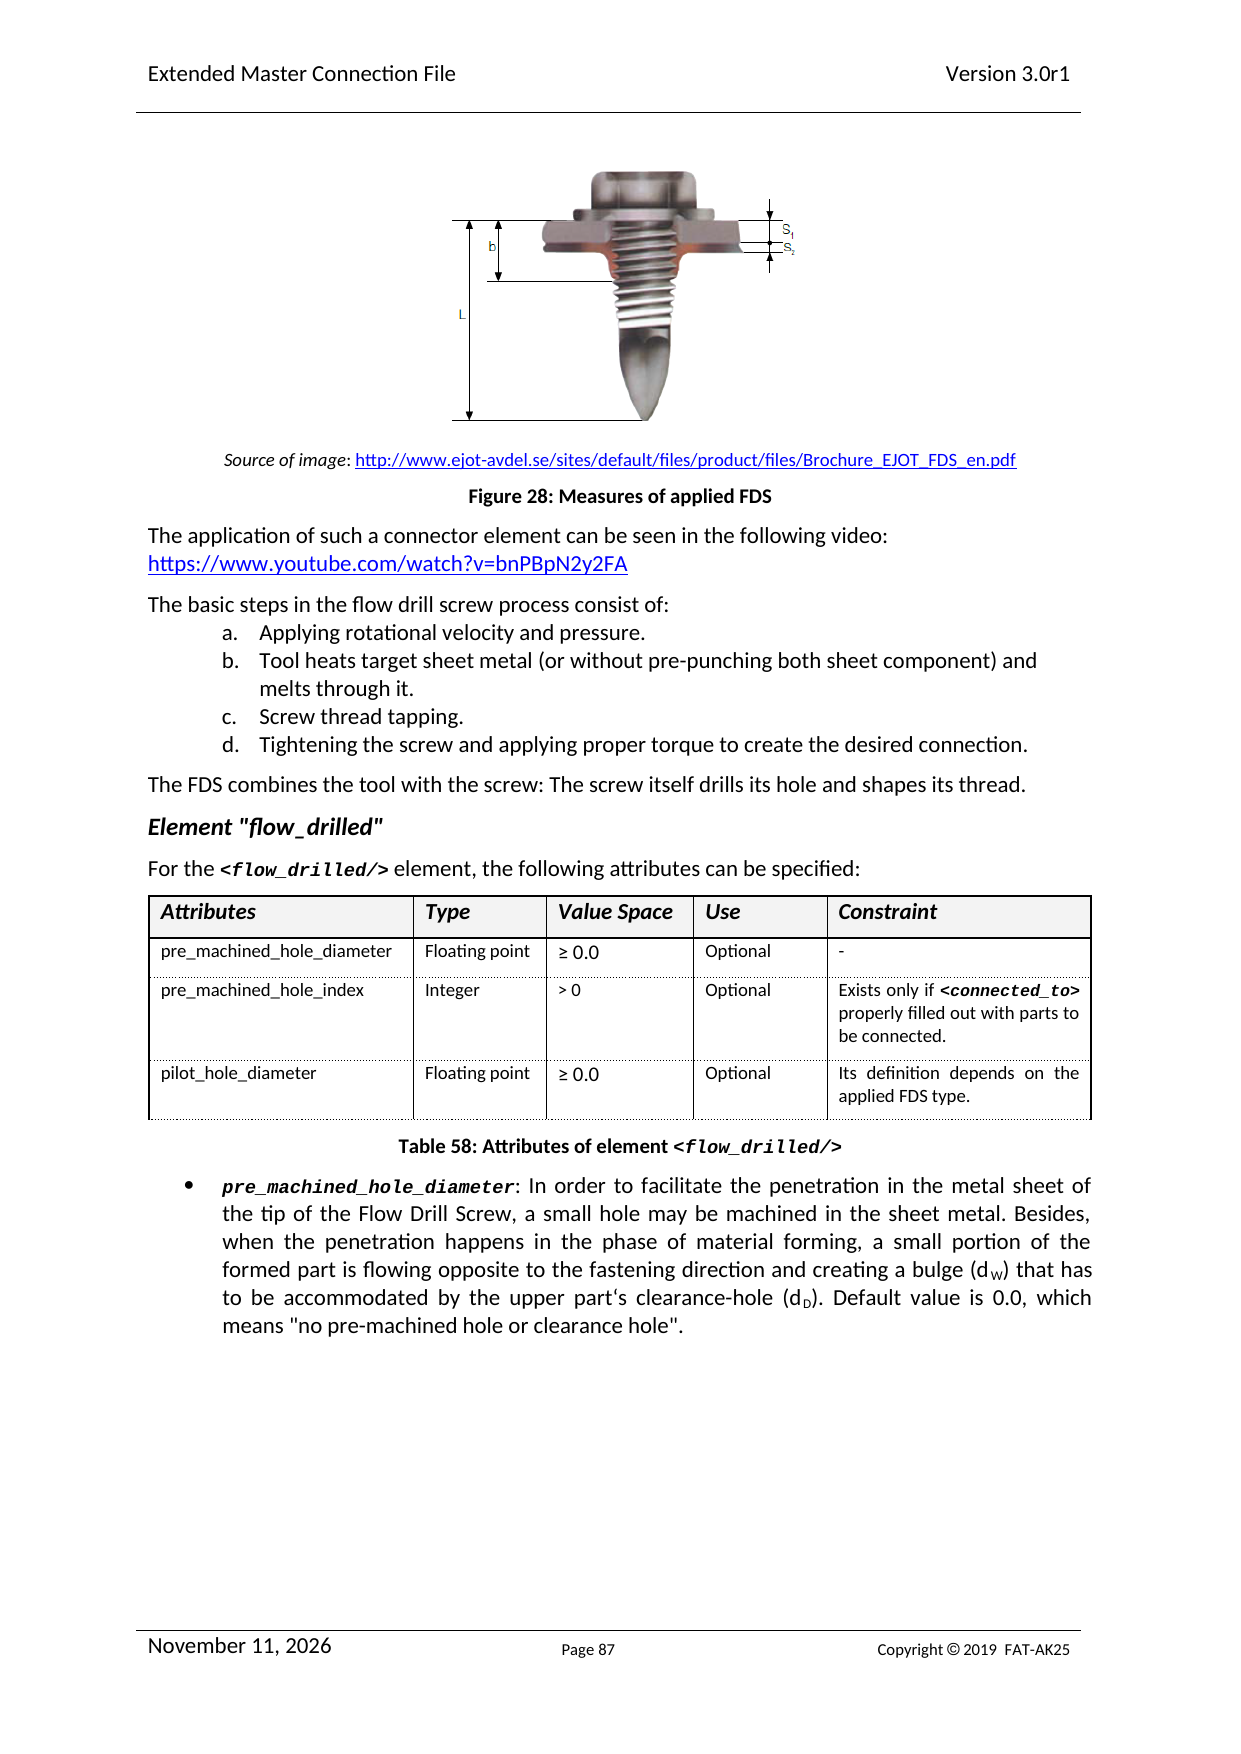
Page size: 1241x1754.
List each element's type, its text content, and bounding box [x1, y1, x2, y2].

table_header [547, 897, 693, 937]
list Applying rotational velocity and pressure. [222, 618, 1092, 646]
text Figure 28: Measures of applied FDS [148, 483, 1092, 509]
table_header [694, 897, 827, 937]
text The basic steps in the flow drill screw process consist of: [148, 590, 1092, 618]
list Tool heats target sheet metal (or without pre-punching both sheet component) and melts through it. [222, 646, 1092, 702]
text Table 60: Attributes of element <flow_drilled/> [148, 1133, 1092, 1159]
text For the <flow_drilled/> element, the following attributes can be specified: [148, 854, 1092, 882]
text The application of such a connector element can be seen in the following video: https://www.youtube.com/watch?v=bnPBpN2y2FA [148, 521, 1092, 577]
picture [437, 153, 803, 436]
text The FDS combines the tool with the screw: The screw itself drills its hole and shapes its thread. [148, 771, 1092, 799]
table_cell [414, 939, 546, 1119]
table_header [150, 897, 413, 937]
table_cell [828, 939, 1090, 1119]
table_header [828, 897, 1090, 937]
text Source of image: http://www.ejot-avdel.se/sites/default/files/product/files/Brochure_EJOT_FDS_en.pdf [148, 448, 1092, 471]
subtitle Element "flow_drilled" [148, 811, 1092, 842]
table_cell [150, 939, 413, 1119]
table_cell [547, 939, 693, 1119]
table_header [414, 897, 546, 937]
list Screw thread tapping. [222, 702, 1092, 730]
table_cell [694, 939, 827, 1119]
list Tightening the screw and applying proper torque to create the desired connection. [222, 730, 1092, 758]
list pre_machined_hole_diameter: In order to facilitate the penetration in the metal sheet of the tip of the Flow Drill Screw, a small hole may be machined in the sheet metal. Besides, when the penetration happens in the phase of material forming, a small portion of the formed part is flowing opposite to the fastening direction and creating a bulge (dW) that has to be accommodated by the upper part‘s clearance-hole (dD). Default value is 0.0, which means "no pre-machined hole or clearance hole". [185, 1171, 1092, 1339]
